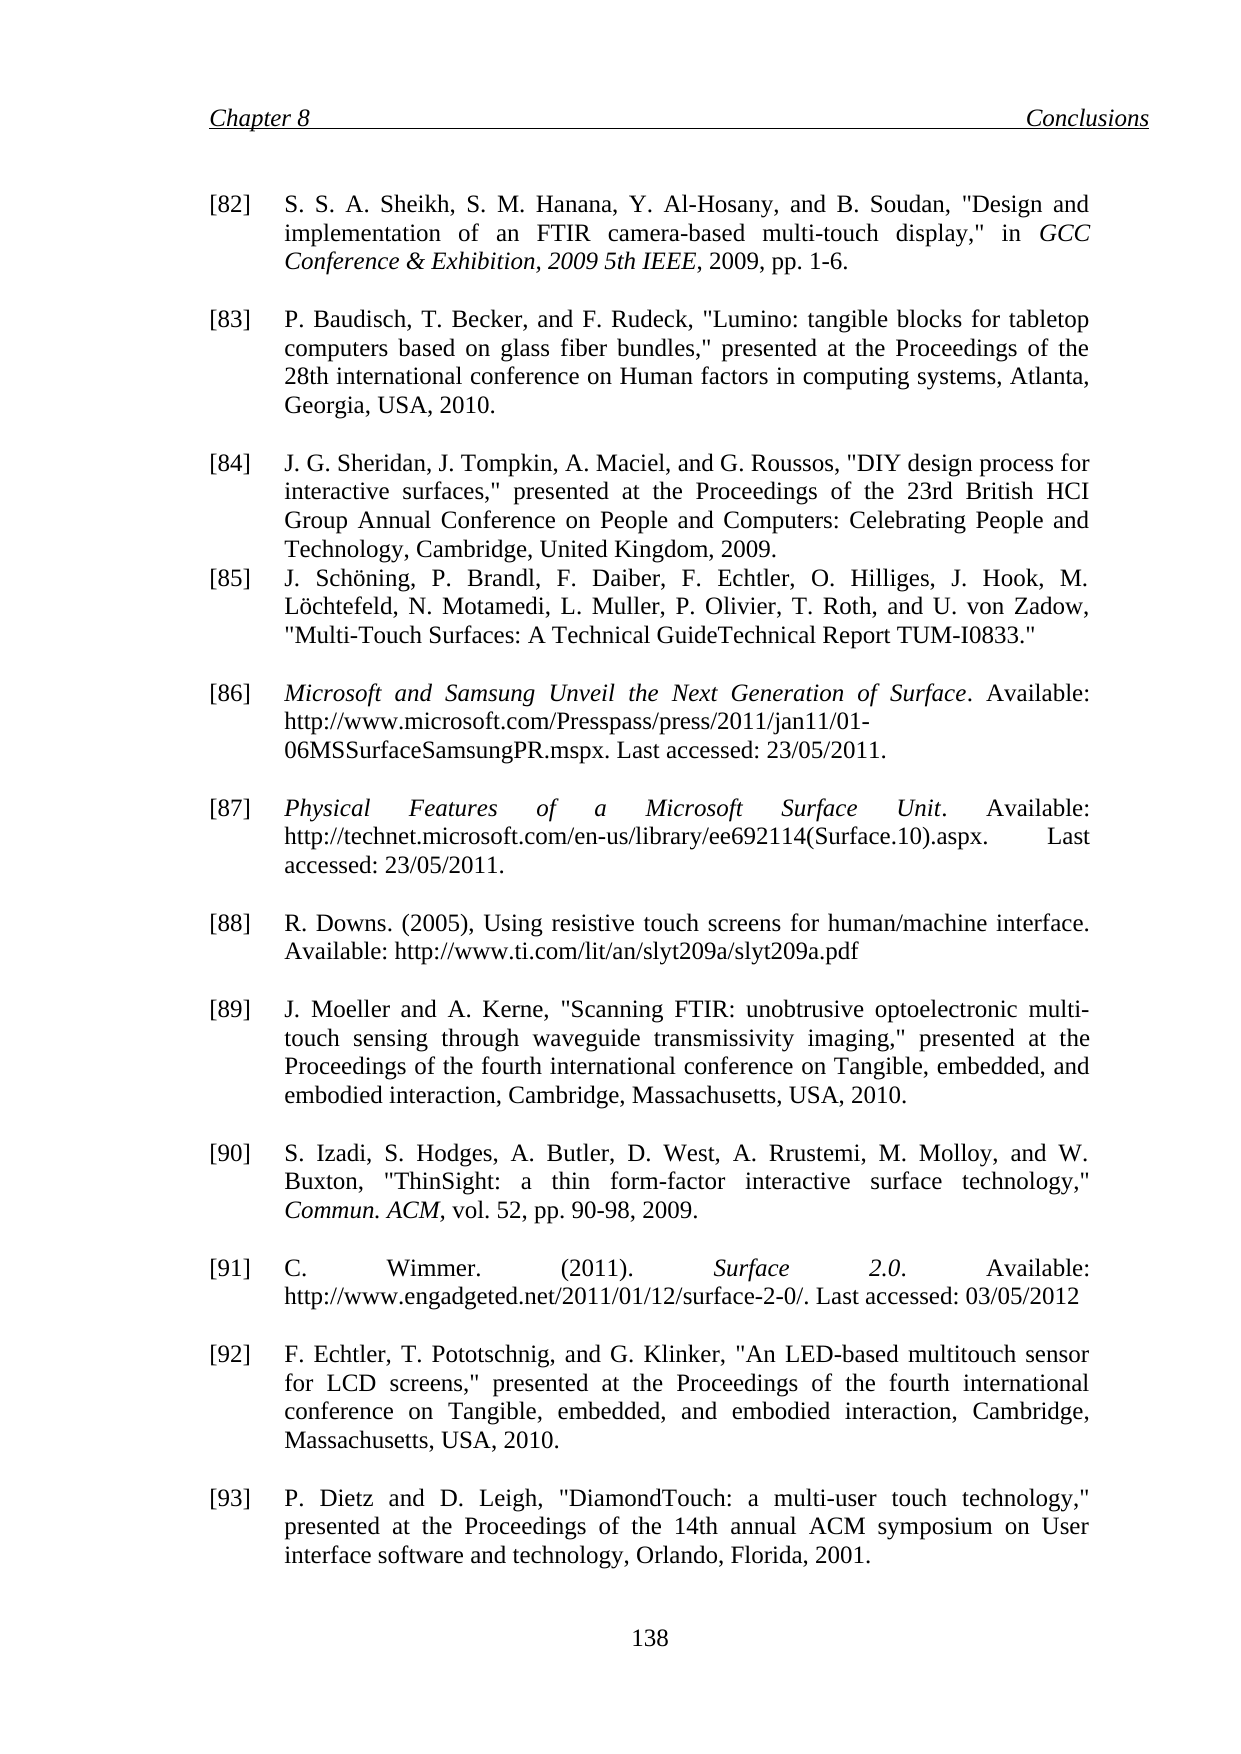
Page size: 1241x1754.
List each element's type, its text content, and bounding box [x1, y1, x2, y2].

text [90] S. Izadi, S. Hodges, A. Butler, D. West, A. Rrustemi, M. Molloy, and W. Buxton, "ThinSight: a thin form-factor interactive surface technology," Commun. ACM, vol. 52, pp. 90-98, 2009. [209, 1138, 1090, 1224]
text [84] J. G. Sheridan, J. Tompkin, A. Maciel, and G. Roussos, "DIY design process for interactive surfaces," presented at the Proceedings of the 23rd British HCI Group Annual Conference on People and Computers: Celebrating People and Technology, Cambridge, United Kingdom, 2009. [209, 448, 1090, 563]
text [82] S. S. A. Sheikh, S. M. Hanana, Y. Al-Hosany, and B. Soudan, "Design and implementation of an FTIR camera-based multi-touch display," in GCC Conference & Exhibition, 2009 5th IEEE, 2009, pp. 1-6. [209, 189, 1090, 275]
text [85] J. Schöning, P. Brandl, F. Daiber, F. Echtler, O. Hilliges, J. Hook, M. Löchtefeld, N. Motamedi, L. Muller, P. Olivier, T. Roth, and U. von Zadow, "Multi-Touch Surfaces: A Technical GuideTechnical Report TUM-I0833." [209, 563, 1090, 649]
text [91] C. Wimmer. (2011). Surface 2.0. Available: http://www.engadgeted.net/2011/01/12/surface-2-0/. Last accessed: 03/05/2012 [209, 1253, 1090, 1310]
text [88] R. Downs. (2005), Using resistive touch screens for human/machine interface. Available: http://www.ti.com/lit/an/slyt209a/slyt209a.pdf [209, 908, 1090, 965]
text [89] J. Moeller and A. Kerne, "Scanning FTIR: unobtrusive optoelectronic multi-touch sensing through waveguide transmissivity imaging," presented at the Proceedings of the fourth international conference on Tangible, embedded, and embodied interaction, Cambridge, Massachusetts, USA, 2010. [209, 994, 1090, 1109]
text [93] P. Dietz and D. Leigh, "DiamondTouch: a multi-user touch technology," presented at the Proceedings of the 14th annual ACM symposium on User interface software and technology, Orlando, Florida, 2001. [209, 1483, 1090, 1569]
text [87] Physical Features of a Microsoft Surface Unit. Available: http://technet.microsoft.com/en-us/library/ee692114(Surface.10).aspx. Last accessed: 23/05/2011. [209, 793, 1090, 879]
text [83] P. Baudisch, T. Becker, and F. Rudeck, "Lumino: tangible blocks for tabletop computers based on glass fiber bundles," presented at the Proceedings of the 28th international conference on Human factors in computing systems, Atlanta, Georgia, USA, 2010. [209, 304, 1090, 419]
text [92] F. Echtler, T. Pototschnig, and G. Klinker, "An LED-based multitouch sensor for LCD screens," presented at the Proceedings of the fourth international conference on Tangible, embedded, and embodied interaction, Cambridge, Massachusetts, USA, 2010. [209, 1339, 1090, 1454]
text [86] Microsoft and Samsung Unveil the Next Generation of Surface. Available: http://www.microsoft.com/Presspass/press/2011/jan11/01-06MSSurfaceSamsungPR.mspx. Last accessed: 23/05/2011. [209, 678, 1090, 764]
